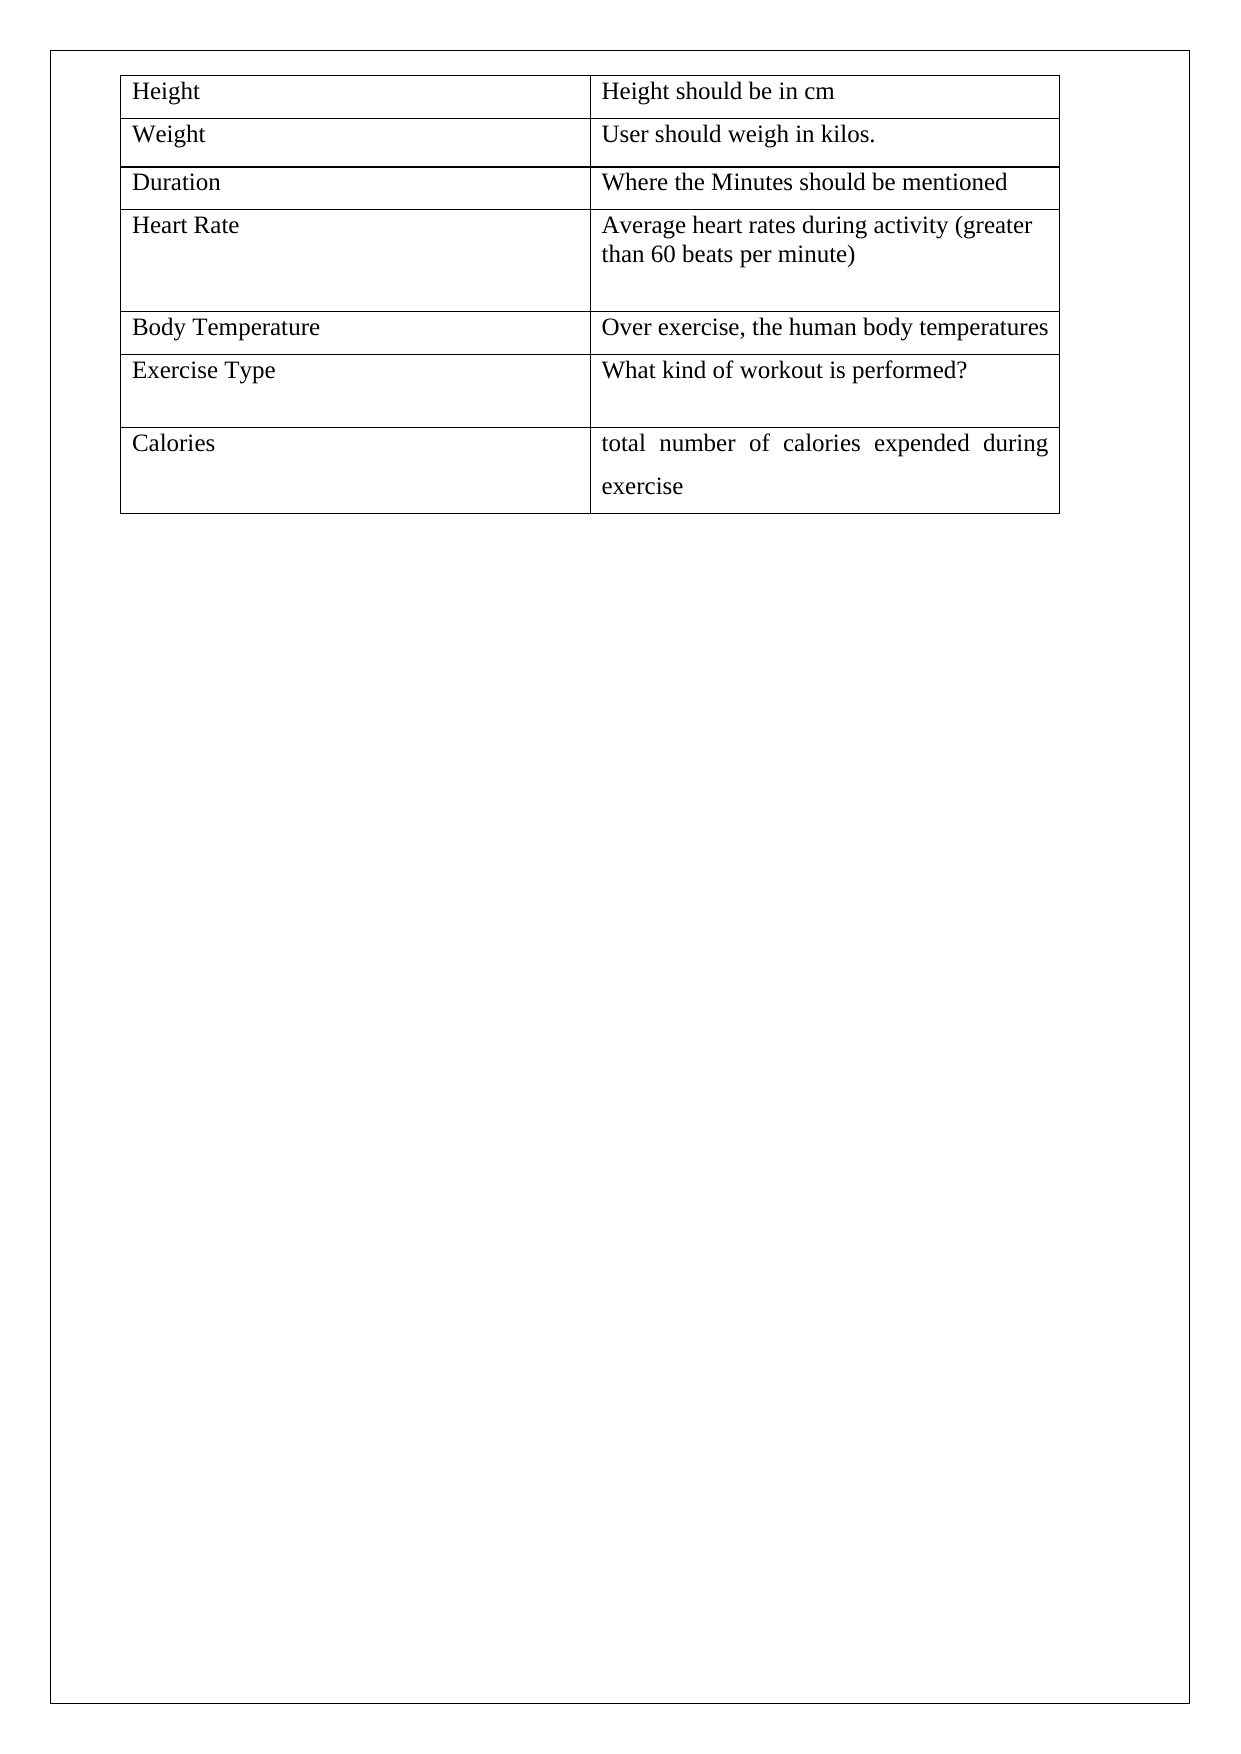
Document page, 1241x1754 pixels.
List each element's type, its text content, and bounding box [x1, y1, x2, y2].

table_cell Exercise Type [121, 355, 590, 427]
table_cell Duration [121, 168, 590, 209]
table_cell Heart Rate [121, 210, 590, 311]
table_cell total number of calories expended during exercise [591, 428, 1059, 513]
table_cell What kind of workout is performed? [591, 355, 1059, 427]
table_cell Weight [121, 119, 590, 166]
table_cell Height should be in cm [591, 76, 1059, 118]
table_cell Average heart rates during activity (greater than 60 beats per minute) [591, 210, 1059, 311]
table_cell Where the Minutes should be mentioned [591, 168, 1059, 209]
table_cell Calories [121, 428, 590, 513]
table_cell User should weigh in kilos. [591, 119, 1059, 166]
table_cell Height [121, 76, 590, 118]
table_cell Over exercise, the human body temperatures [591, 312, 1059, 354]
table_cell Body Temperature [121, 312, 590, 354]
